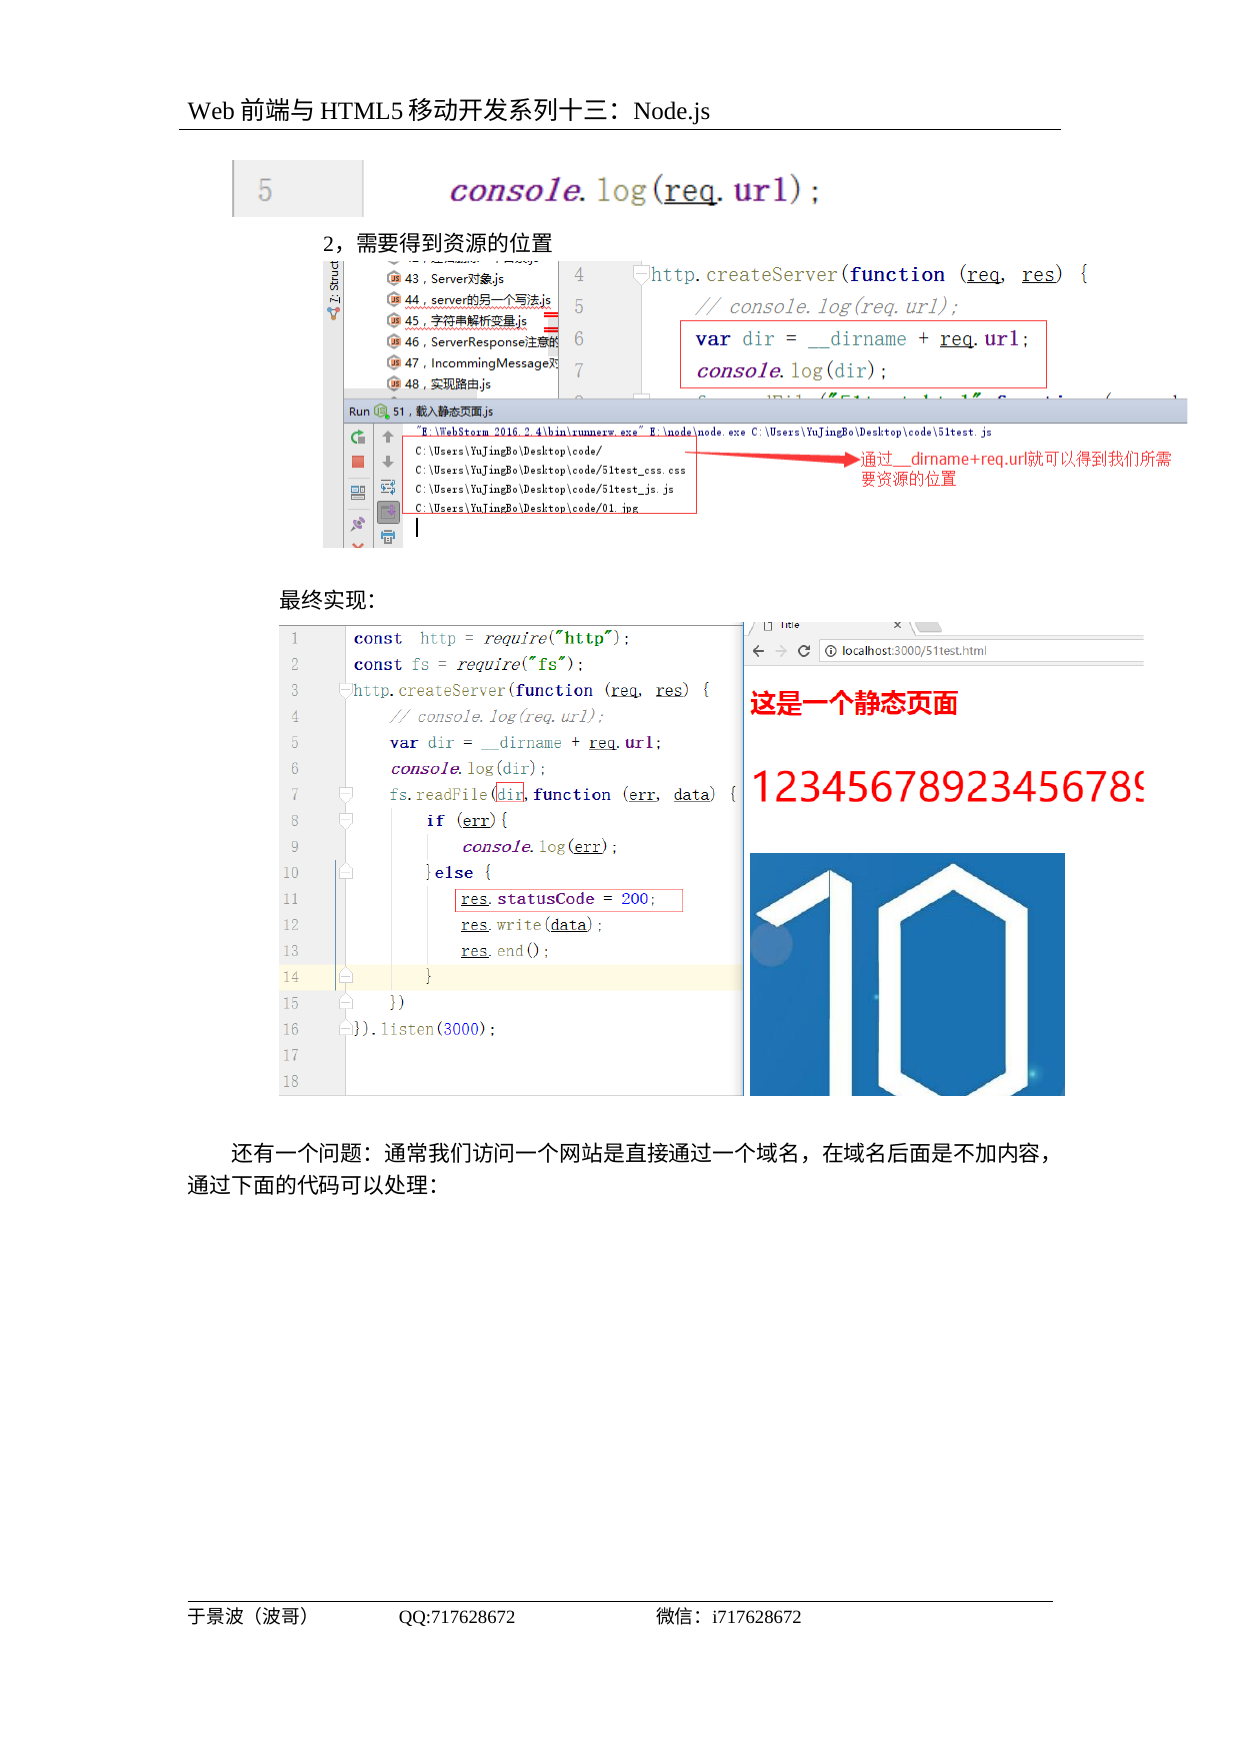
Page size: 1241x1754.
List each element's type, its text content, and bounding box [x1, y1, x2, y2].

text 最终实现： [187, 583, 1053, 615]
picture [231, 160, 860, 217]
picture [279, 622, 1144, 1096]
picture [322, 261, 1188, 548]
text 还有一个问题：通常我们访问一个网站是直接通过一个域名，在域名后面是不加内容，通过下面的代码可以处理： [187, 1135, 1053, 1200]
text 2，需要得到资源的位置 [231, 225, 1053, 258]
